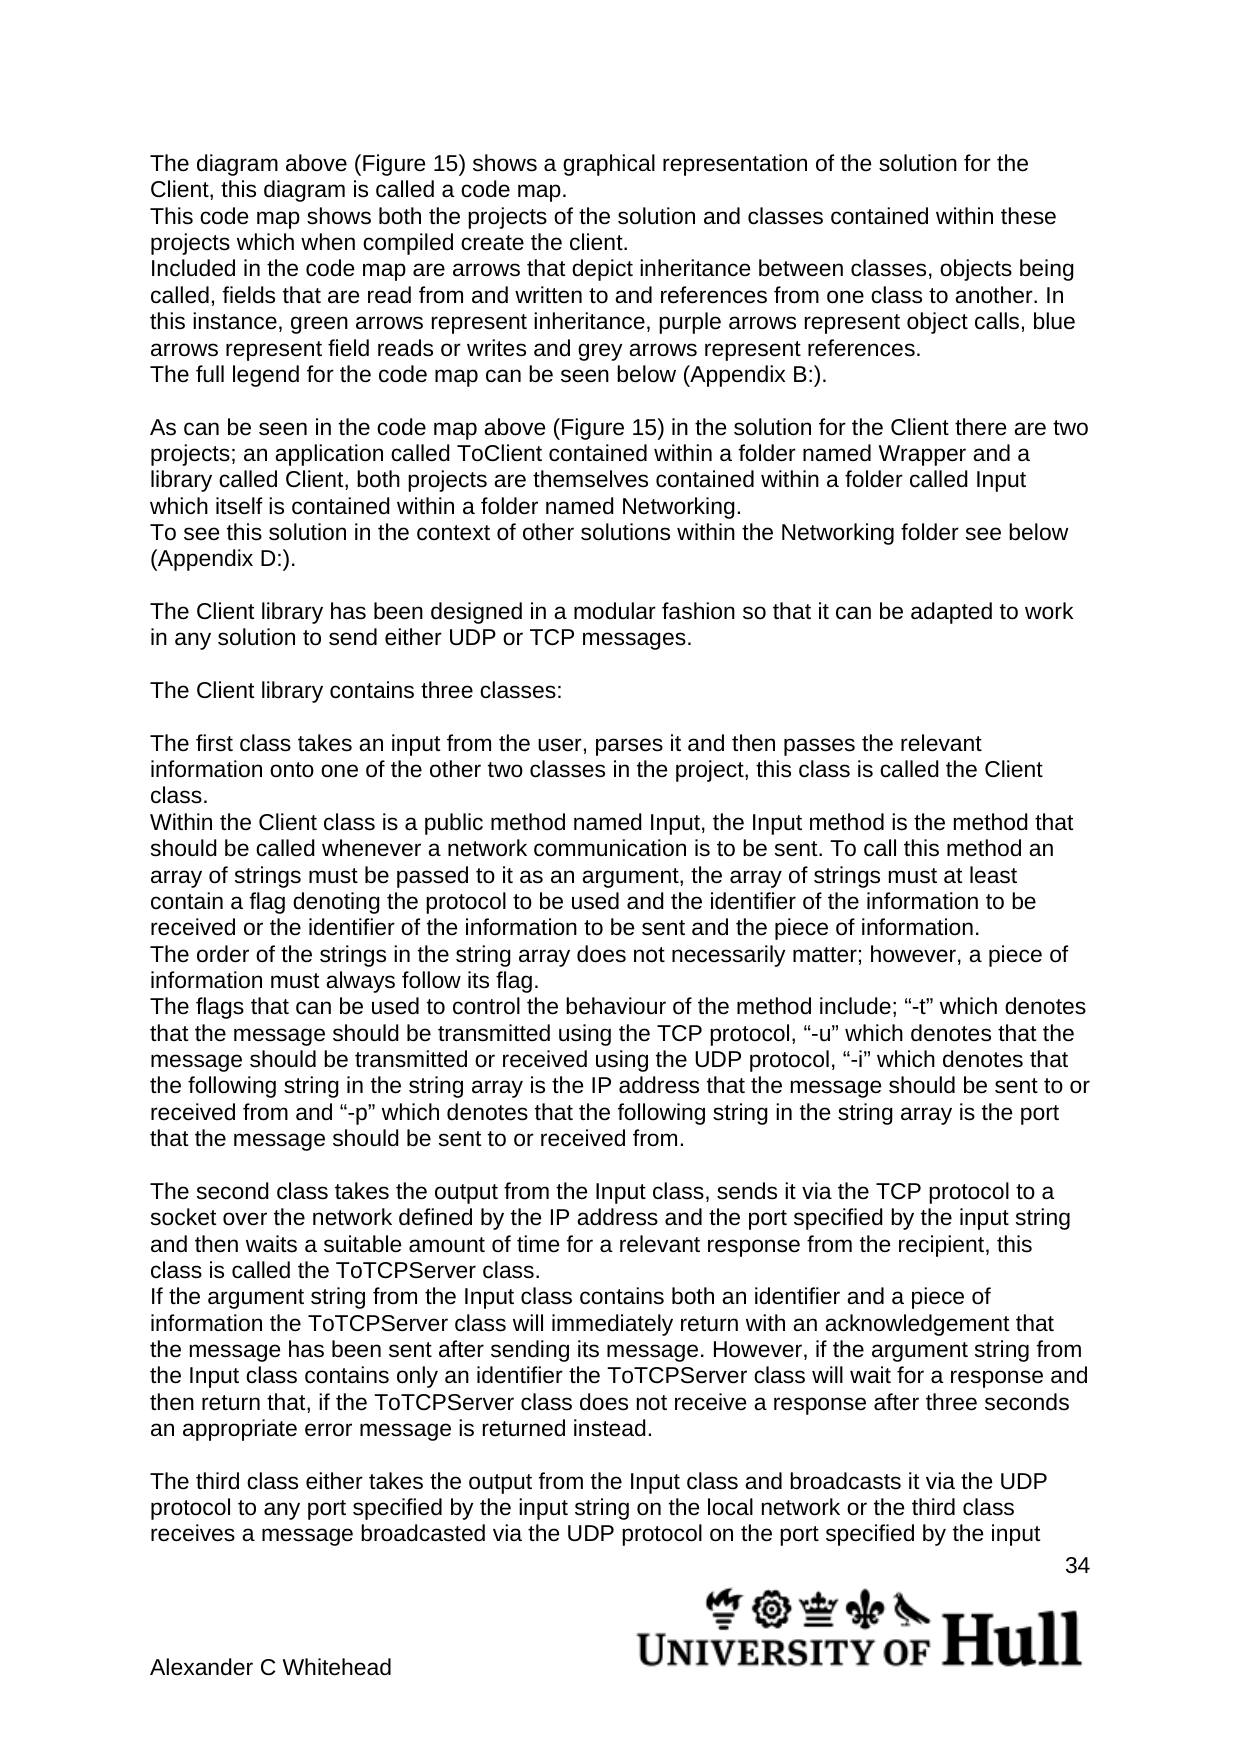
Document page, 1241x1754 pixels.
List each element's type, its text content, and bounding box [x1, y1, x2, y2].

text The Client library has been designed in a modular fashion so that it can be adapted to work in any solution to send either UDP or TCP messages. [150, 598, 1090, 651]
picture [630, 1578, 1091, 1676]
text The flags that can be used to control the behaviour of the method include; “-t” which denotes that the message should be transmitted using the TCP protocol, “-u” which denotes that the message should be transmitted or received using the UDP protocol, “-i” which denotes that the following string in the string array is the IP address that the message should be sent to or received from and “-p” which denotes that the following string in the string array is the port that the message should be sent to or received from. [150, 993, 1090, 1151]
text As can be seen in the code map above (Figure 15) in the solution for the Client there are two projects; an application called ToClient contained within a folder named Wrapper and a library called Client, both projects are themselves contained within a folder called Input which itself is contained within a folder named Networking. [150, 413, 1090, 519]
text If the argument string from the Input class contains both an identifier and a piece of information the ToTCPServer class will immediately return with an acknowledgement that the message has been sent after sending its message. However, if the argument string from the Input class contains only an identifier the ToTCPServer class will wait for a response and then return that, if the ToTCPServer class does not receive a response after three seconds an appropriate error message is returned instead. [150, 1283, 1090, 1441]
text The first class takes an input from the user, parses it and then passes the relevant information onto one of the other two classes in the project, this class is called the Client class. [150, 730, 1090, 809]
text The order of the strings in the string array does not necessarily matter; however, a piece of information must always follow its flag. [150, 941, 1090, 993]
text The Client library contains three classes: [150, 677, 1090, 703]
text To see this solution in the context of other solutions within the Networking folder see below (Appendix D:). [150, 519, 1090, 572]
text The diagram above (Figure 15) shows a graphical representation of the solution for the Client, this diagram is called a code map. [150, 150, 1090, 203]
text Included in the code map are arrows that depict inheritance between classes, objects being called, fields that are read from and written to and references from one class to another. In this instance, green arrows represent inheritance, purple arrows represent object calls, blue arrows represent field reads or writes and grey arrows represent references. [150, 255, 1090, 361]
text Within the Client class is a public method named Input, the Input method is the method that should be called whenever a network communication is to be sent. To call this method an array of strings must be passed to it as an argument, the array of strings must at least contain a flag denoting the protocol to be used and the identifier of the information to be received or the identifier of the information to be sent and the piece of information. [150, 809, 1090, 941]
text The second class takes the output from the Input class, sends it via the TCP protocol to a socket over the network defined by the IP address and the port specified by the input string and then waits a suitable amount of time for a relevant response from the recipient, this class is called the ToTCPServer class. [150, 1178, 1090, 1283]
text This code map shows both the projects of the solution and classes contained within these projects which when compiled create the client. [150, 203, 1090, 255]
text The full legend for the code map can be seen below (Appendix B:). [150, 361, 1090, 387]
